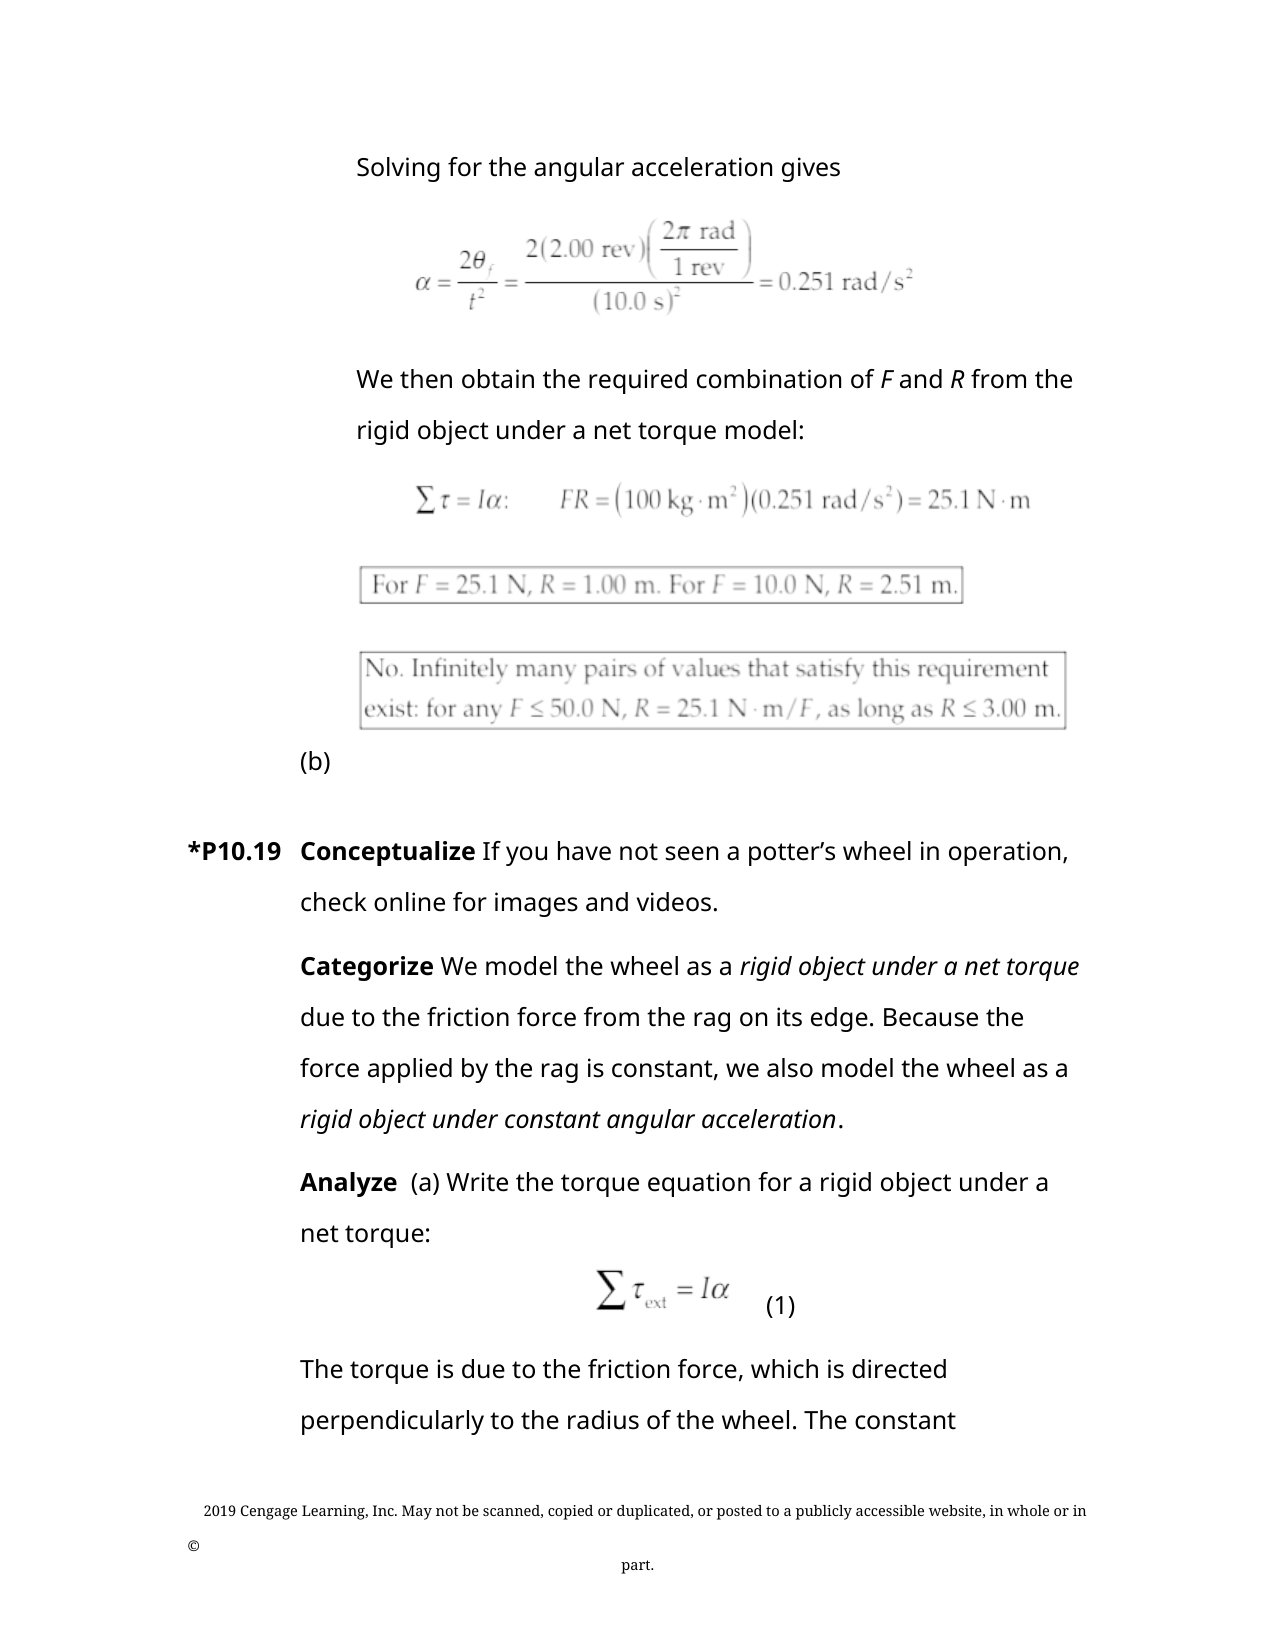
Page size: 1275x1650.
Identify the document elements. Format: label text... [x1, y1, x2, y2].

text Categorize We model the wheel as a rigid object under a net torque due to the friction force from the rag on its edge. Because the force applied by the rag is constant, we also model the wheel as a rigid object under constant angular acceleration. [300, 948, 1087, 1135]
text We then obtain the required combination of F and R from the rigid object under a net torque model: [187, 362, 1087, 447]
text (b) [187, 648, 1087, 778]
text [300, 1351, 1087, 1436]
text (1) [300, 1267, 1087, 1322]
text *P10.19 Conceptualize If you have not seen a potter’s wheel in operation, check online for images and videos. [187, 834, 1087, 919]
text Analyze (a) Write the torque equation for a rigid object under a net torque: [300, 1165, 1087, 1250]
text Solving for the angular acceleration gives [187, 150, 1087, 184]
